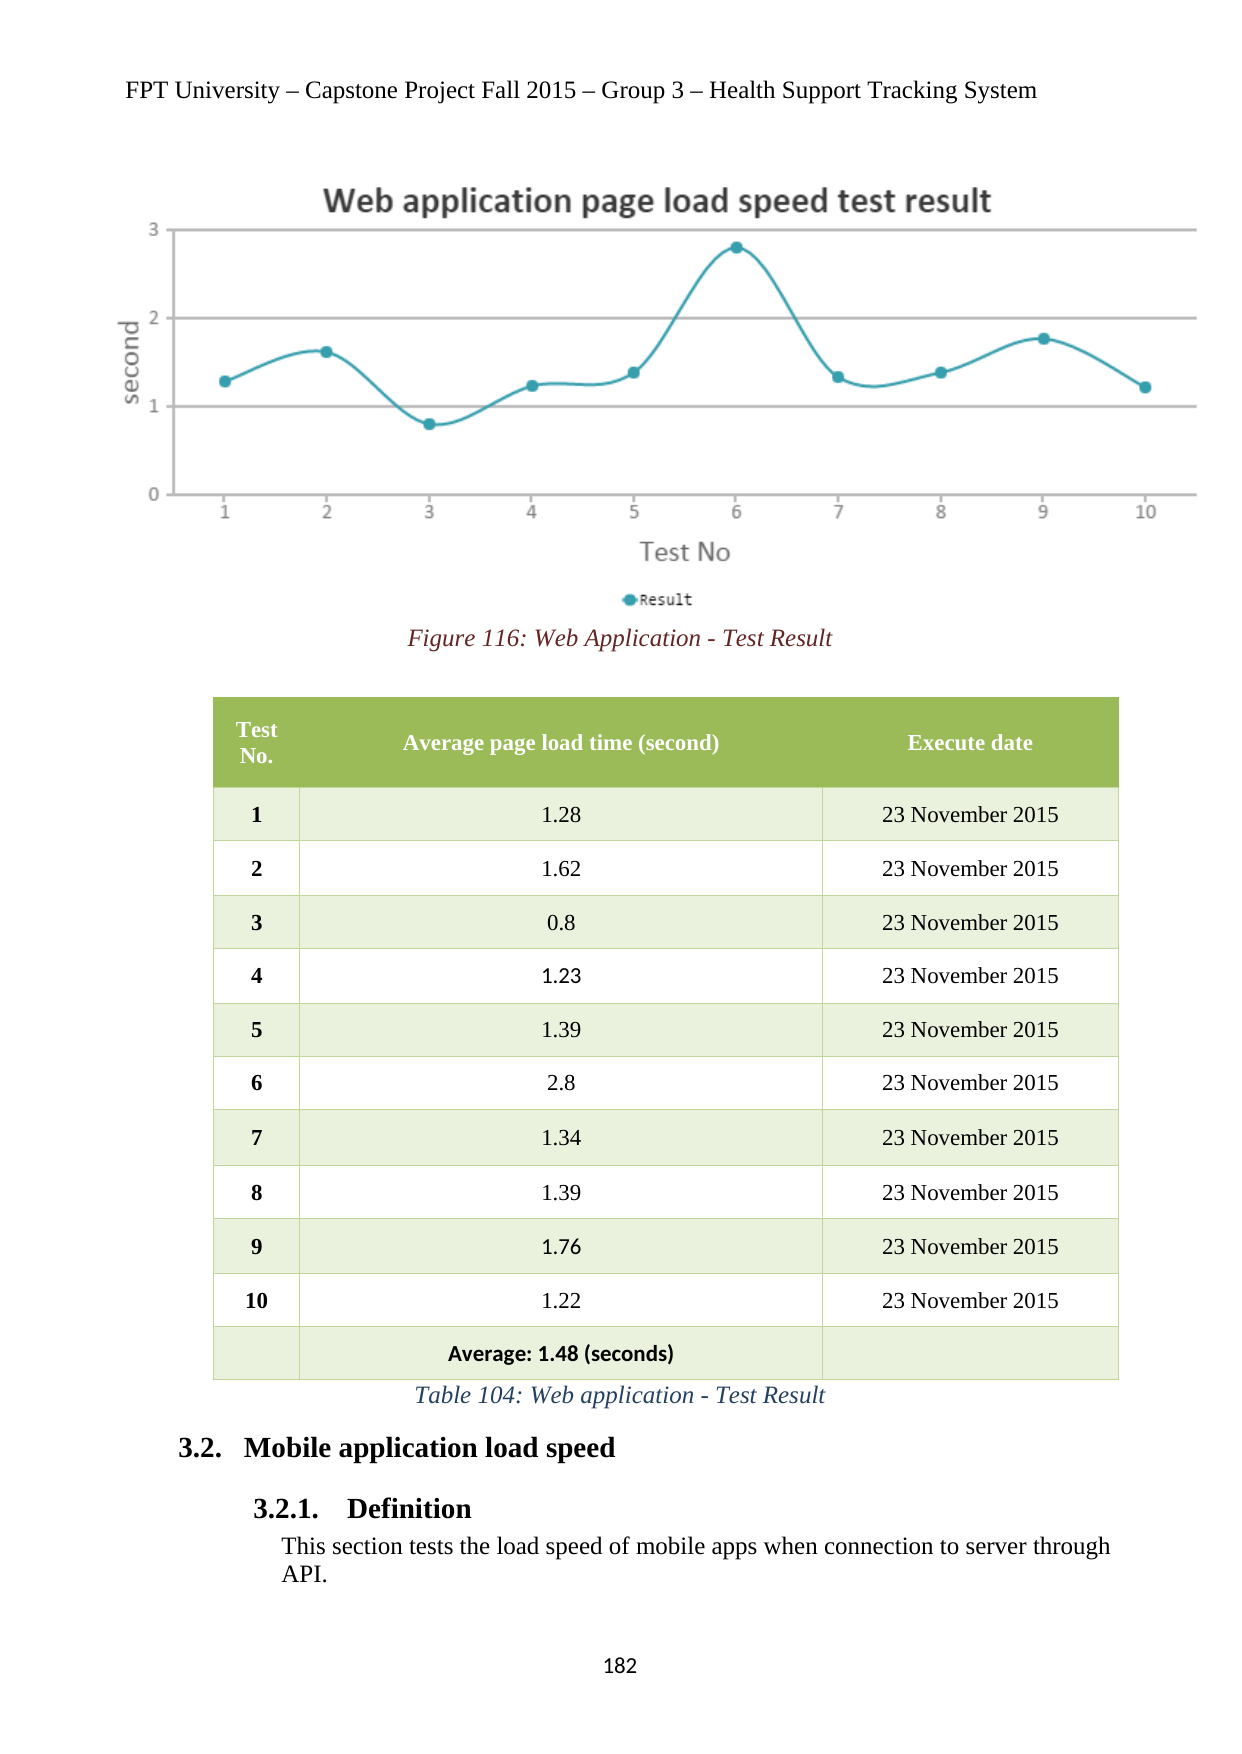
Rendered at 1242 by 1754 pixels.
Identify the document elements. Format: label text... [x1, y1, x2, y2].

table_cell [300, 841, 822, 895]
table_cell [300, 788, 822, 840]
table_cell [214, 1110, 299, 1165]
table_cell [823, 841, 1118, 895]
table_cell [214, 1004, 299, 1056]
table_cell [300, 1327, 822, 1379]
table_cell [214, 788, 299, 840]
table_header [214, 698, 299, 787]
text Figure 116: Web Application - Test Result [94, 623, 1146, 652]
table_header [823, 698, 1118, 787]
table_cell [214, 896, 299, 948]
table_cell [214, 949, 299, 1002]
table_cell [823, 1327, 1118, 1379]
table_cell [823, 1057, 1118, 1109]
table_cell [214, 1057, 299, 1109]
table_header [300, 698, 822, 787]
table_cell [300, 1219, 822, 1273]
text Table 104: Web application - Test Result [94, 1380, 1146, 1409]
subtitle Definition [253, 1491, 1146, 1524]
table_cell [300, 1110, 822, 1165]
text This section tests the load speed of mobile apps when connection to server through API. [281, 1531, 1146, 1588]
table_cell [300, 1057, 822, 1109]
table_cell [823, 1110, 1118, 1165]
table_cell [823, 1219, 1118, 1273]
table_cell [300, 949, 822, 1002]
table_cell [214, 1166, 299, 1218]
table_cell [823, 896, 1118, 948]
subtitle Mobile application load speed [169, 1430, 1146, 1463]
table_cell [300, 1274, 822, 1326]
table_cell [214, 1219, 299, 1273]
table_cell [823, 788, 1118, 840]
picture [93, 162, 1222, 623]
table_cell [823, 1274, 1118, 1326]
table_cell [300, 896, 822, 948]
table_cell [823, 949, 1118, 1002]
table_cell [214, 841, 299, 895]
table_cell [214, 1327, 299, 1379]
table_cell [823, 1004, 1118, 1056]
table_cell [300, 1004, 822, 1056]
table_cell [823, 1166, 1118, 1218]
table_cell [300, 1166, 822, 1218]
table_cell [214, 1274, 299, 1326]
